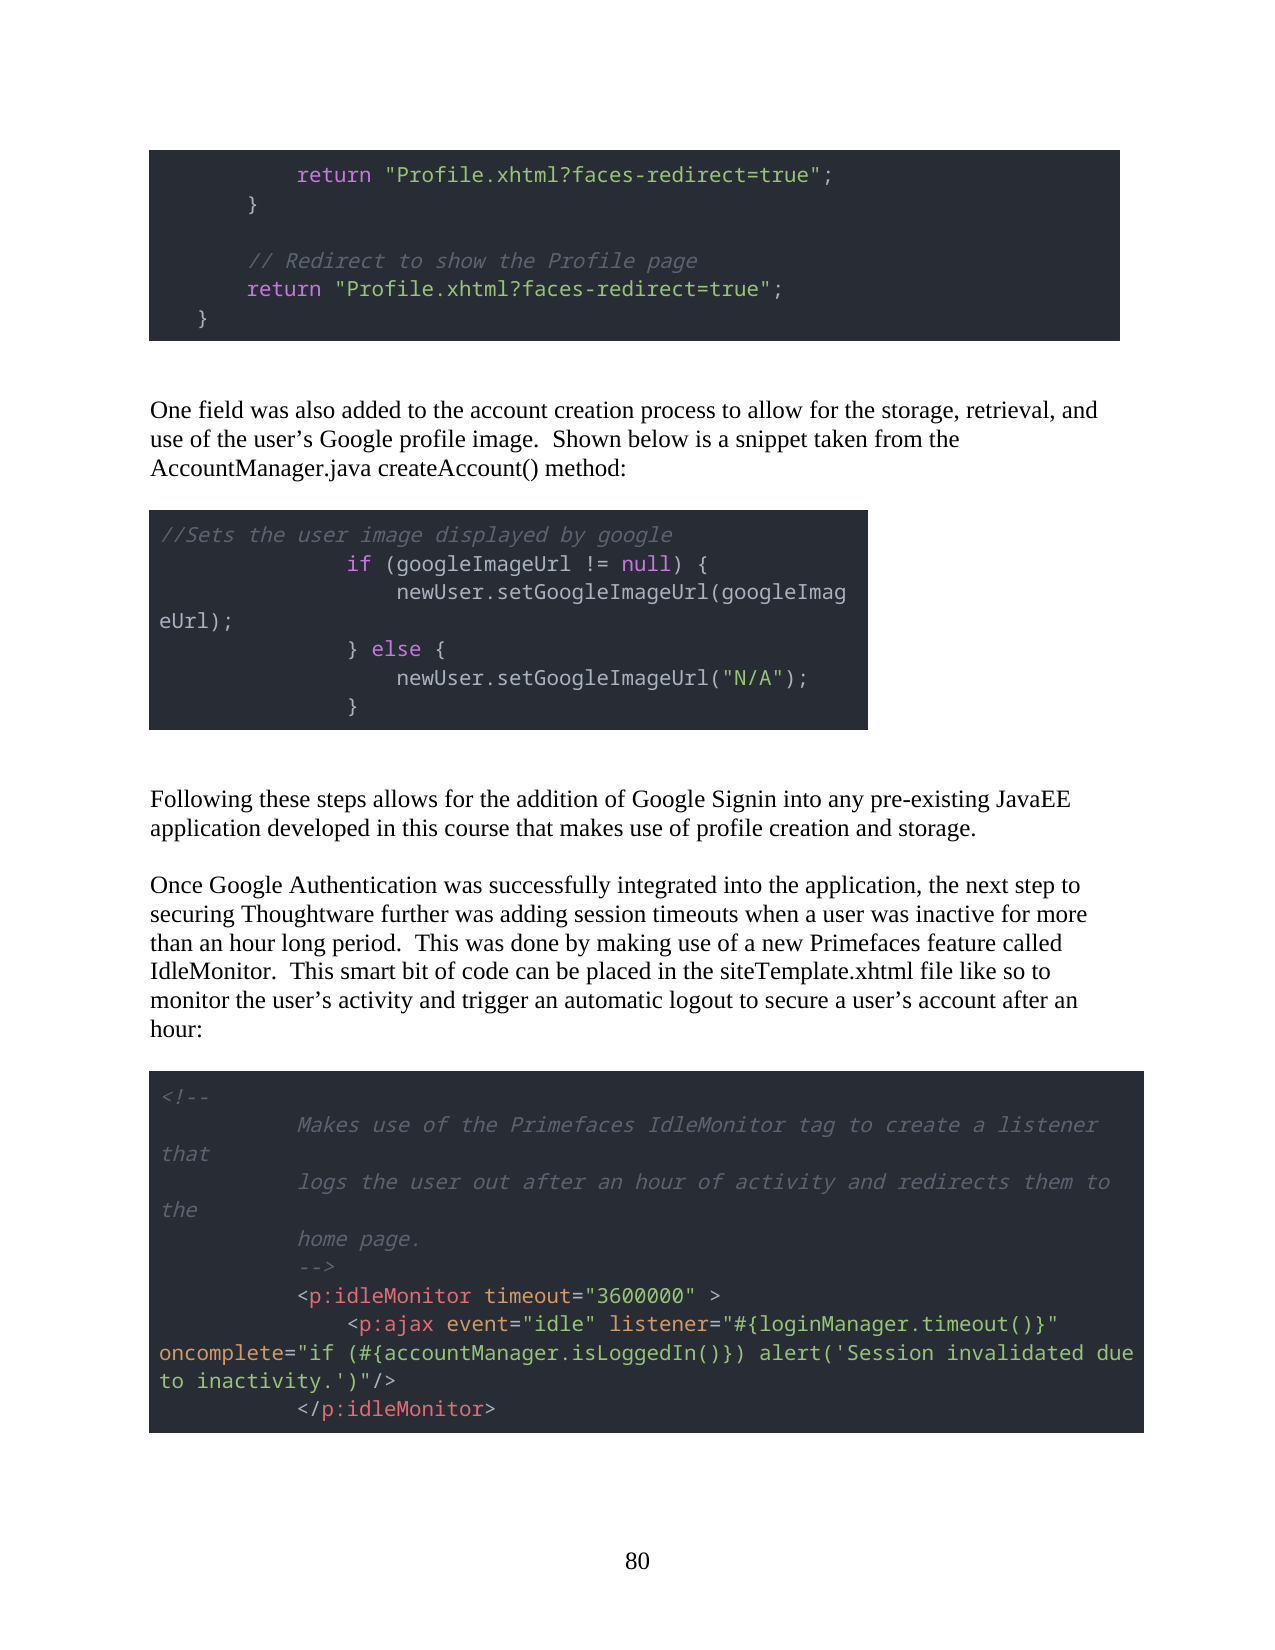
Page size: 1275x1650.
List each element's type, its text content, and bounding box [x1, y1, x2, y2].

text One field was also added to the account creation process to allow for the storage, retrieval, and use of the user’s Google profile image. Shown below is a snippet taken from the AccountManager.java createAccount() method: [150, 395, 1125, 481]
table_header <!-- Makes use of the Primefaces IdleMonitor tag to create a listener that logs the user out after an hour of activity and redirects them to the home page. --> <p:idleMonitor timeout="3600000" > <p:ajax event="idle" listener="#{loginManager.timeout()}" oncomplete="if (#{accountManager.isLoggedIn()}) alert('Session invalidated due to inactivity.')"/> </p:idleMonitor> [149, 1071, 1144, 1433]
text Once Google Authentication was successfully integrated into the application, the next step to securing Thoughtware further was adding session timeouts when a user was inactive for more than an hour long period. This was done by making use of a new Primefaces feature called IdleMonitor. This smart bit of code can be placed in the siteTemplate.xhtml file like so to monitor the user’s activity and trigger an automatic logout to secure a user’s account after an hour: [150, 870, 1125, 1043]
table_header //Sets the user image displayed by google if (googleImageUrl != null) { newUser.setGoogleImageUrl(googleImageUrl); } else { newUser.setGoogleImageUrl("N/A"); } [149, 510, 868, 730]
text Following these steps allows for the addition of Google Signin into any pre-existing JavaEE application developed in this course that makes use of profile creation and storage. [150, 784, 1125, 841]
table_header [149, 150, 1120, 341]
